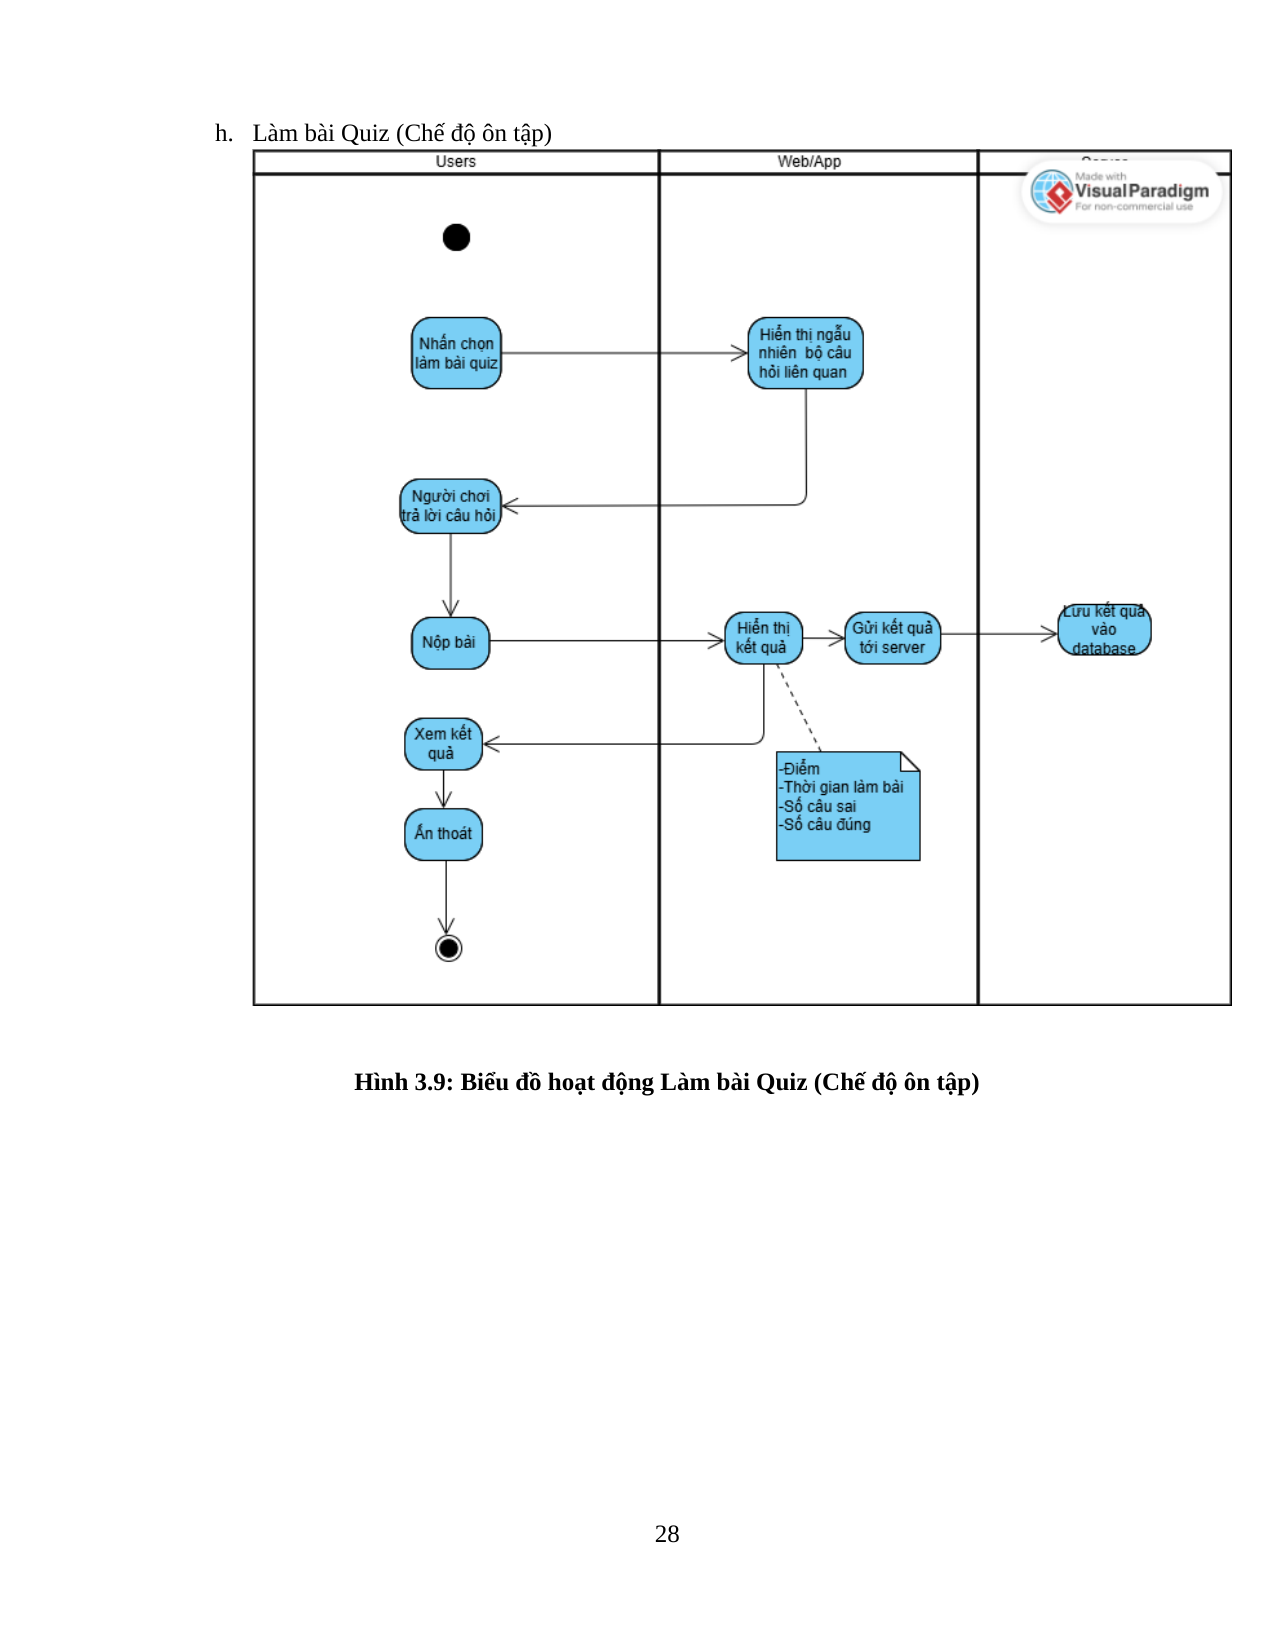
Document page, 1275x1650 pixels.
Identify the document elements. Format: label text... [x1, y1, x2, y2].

text Hình 3.9: Biểu đồ hoạt động Làm bài Quiz (Chế độ ôn tập) [177, 1024, 1157, 1182]
picture [252, 149, 1232, 1006]
